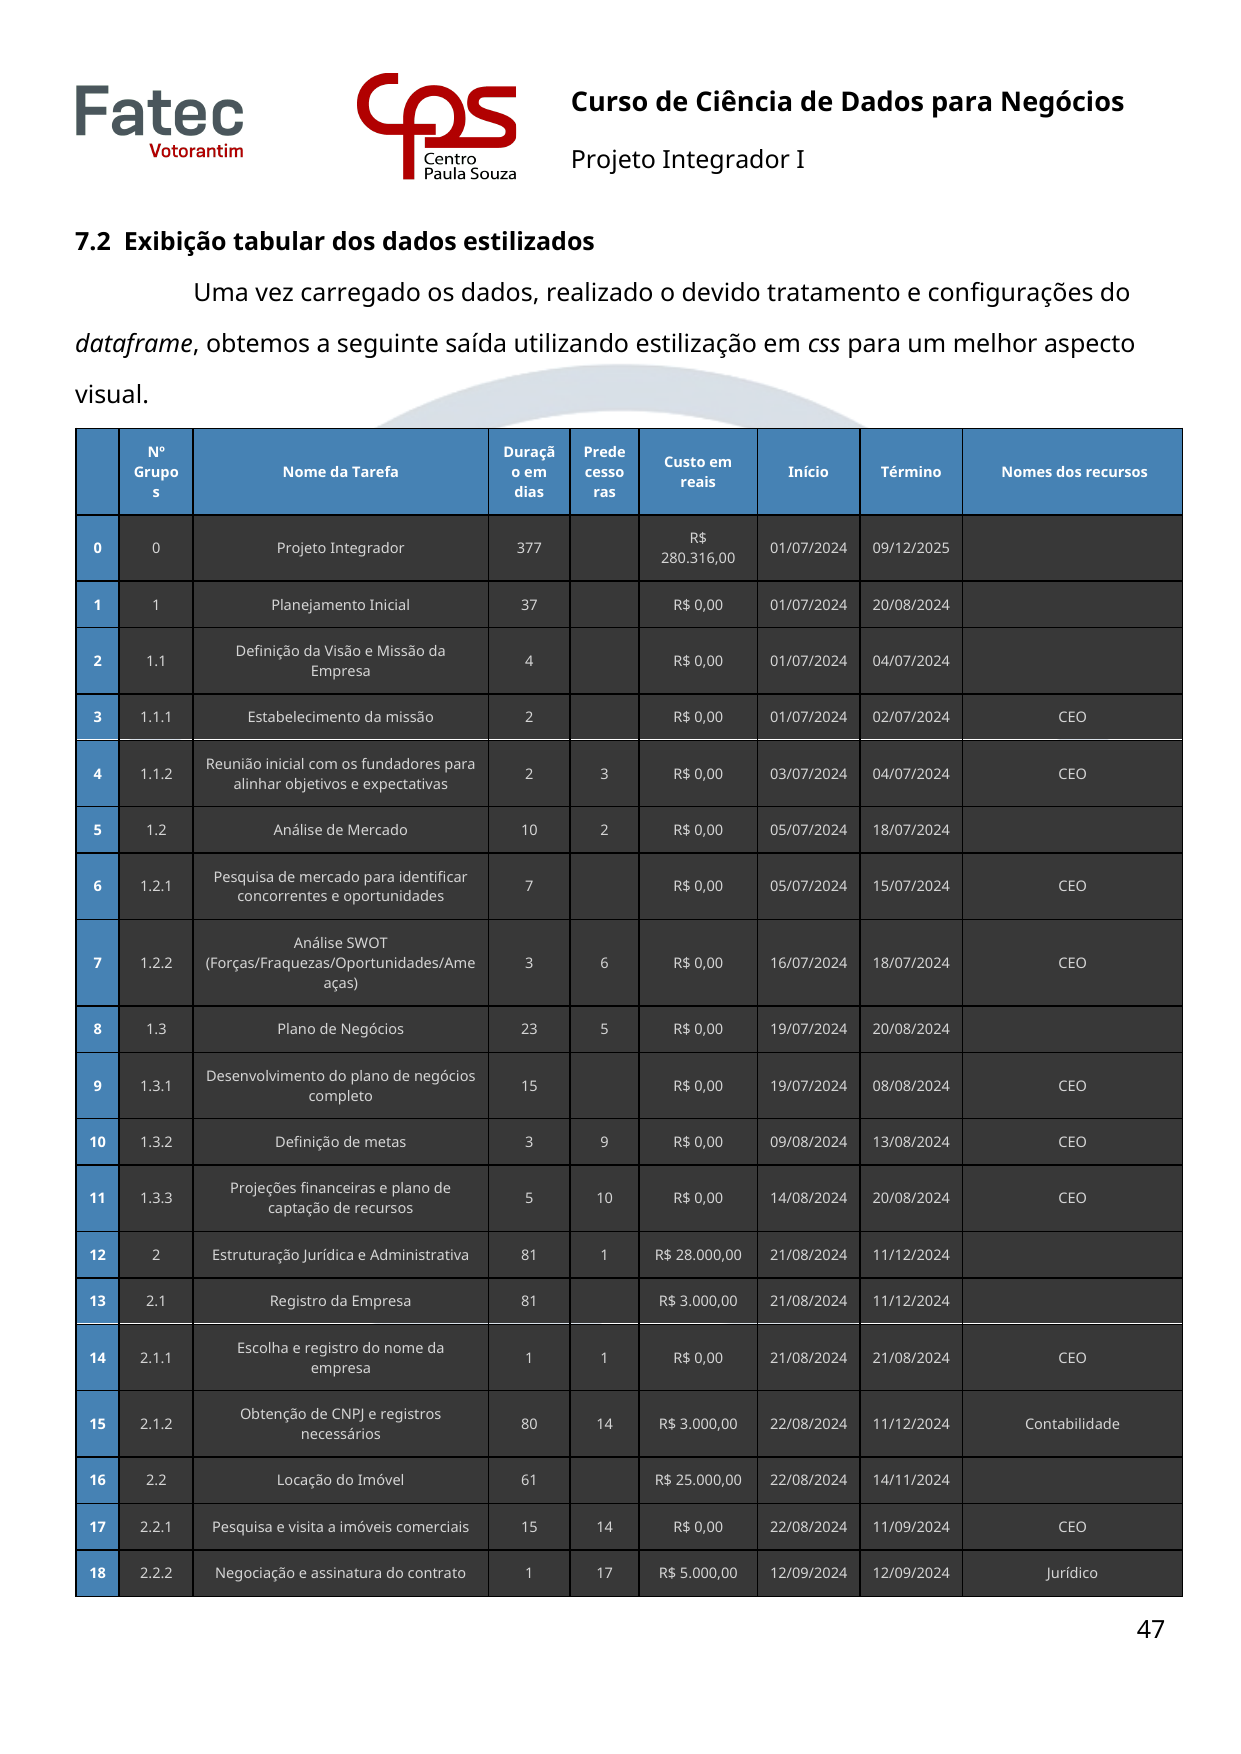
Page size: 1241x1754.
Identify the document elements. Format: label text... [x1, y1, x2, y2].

table_cell 2 [120, 1232, 192, 1277]
table_cell 10 [489, 807, 569, 852]
table_cell [963, 582, 1182, 627]
table_cell 3 [77, 695, 118, 739]
table_cell 5 [77, 807, 118, 852]
table_cell CEO [963, 1053, 1182, 1118]
table_cell 13 [77, 1279, 118, 1323]
table_cell 1.2.2 [120, 920, 192, 1005]
table_cell Planejamento Inicial [194, 582, 488, 627]
table_cell [571, 628, 638, 693]
table_cell 81 [489, 1279, 569, 1323]
table_cell 22/08/2024 [758, 1458, 859, 1503]
table_cell 8 [77, 1007, 118, 1051]
table_cell 09/08/2024 [758, 1119, 859, 1164]
table_cell 1 [489, 1325, 569, 1390]
table_cell 2 [571, 807, 638, 852]
table_cell 1.3 [120, 1007, 192, 1051]
table_cell 5 [489, 1166, 569, 1231]
table_cell 1.2 [120, 807, 192, 852]
picture [75, 73, 517, 190]
table_cell 0 [77, 516, 118, 580]
table_cell 20/08/2024 [861, 1166, 962, 1231]
table_cell 80 [489, 1391, 569, 1456]
table_cell 18/07/2024 [861, 807, 962, 852]
table_cell 18/07/2024 [861, 920, 962, 1005]
table_cell R$ 5.000,00 [640, 1551, 757, 1596]
table_cell 1.3.2 [120, 1119, 192, 1164]
table_cell 2 [489, 695, 569, 739]
table_cell 7 [489, 854, 569, 919]
table_cell [571, 1053, 638, 1118]
table_header Custo em reais [640, 429, 757, 514]
table_cell Projeções financeiras e plano de captação de recursos [194, 1166, 488, 1231]
table_cell [571, 516, 638, 580]
table_cell 2 [77, 628, 118, 693]
table_cell 0 [120, 516, 192, 580]
table_cell R$ 3.000,00 [640, 1391, 757, 1456]
table_cell Pesquisa e visita a imóveis comerciais [194, 1504, 488, 1549]
table_cell 11/12/2024 [861, 1391, 962, 1456]
table_cell 14/08/2024 [758, 1166, 859, 1231]
table_cell Pesquisa de mercado para identificar concorrentes e oportunidades [194, 854, 488, 919]
table_cell Definição da Visão e Missão da Empresa [194, 628, 488, 693]
table_cell 9 [571, 1119, 638, 1164]
table_cell 13/08/2024 [861, 1119, 962, 1164]
table_cell R$ 0,00 [640, 1504, 757, 1549]
table_cell 5 [571, 1007, 638, 1051]
table_cell 04/07/2024 [861, 628, 962, 693]
table_cell 01/07/2024 [758, 628, 859, 693]
table_cell R$ 0,00 [640, 1007, 757, 1051]
table_cell Análise SWOT (Forças/Fraquezas/Oportunidades/Ameaças) [194, 920, 488, 1005]
table_cell 3 [571, 741, 638, 806]
table_cell Jurídico [963, 1551, 1182, 1596]
table_cell Projeto Integrador [194, 516, 488, 580]
table_cell 03/07/2024 [758, 741, 859, 806]
table_cell R$ 0,00 [640, 741, 757, 806]
table_cell Desenvolvimento do plano de negócios completo [194, 1053, 488, 1118]
table_cell 08/08/2024 [861, 1053, 962, 1118]
table_cell 14 [571, 1504, 638, 1549]
table_cell [963, 628, 1182, 693]
table_header Término [861, 429, 962, 514]
table_cell R$ 0,00 [640, 1166, 757, 1231]
table_cell 1.2.1 [120, 854, 192, 919]
table_cell 1 [120, 582, 192, 627]
table_cell 1.1.2 [120, 741, 192, 806]
table_cell 12/09/2024 [861, 1551, 962, 1596]
table_cell 11/09/2024 [861, 1504, 962, 1549]
table_cell R$ 0,00 [640, 1325, 757, 1390]
table_cell 19/07/2024 [758, 1053, 859, 1118]
table_cell Análise de Mercado [194, 807, 488, 852]
table_header Nº Grupos [120, 429, 192, 514]
table_cell 23 [489, 1007, 569, 1051]
table_cell [963, 1279, 1182, 1323]
table_cell Reunião inicial com os fundadores para alinhar objetivos e expectativas [194, 741, 488, 806]
table_cell 6 [571, 920, 638, 1005]
table_cell 12/09/2024 [758, 1551, 859, 1596]
table_cell Estabelecimento da missão [194, 695, 488, 739]
table_cell 2.1.2 [120, 1391, 192, 1456]
table_cell R$ 280.316,00 [640, 516, 757, 580]
table_cell CEO [963, 1119, 1182, 1164]
table_cell CEO [963, 741, 1182, 806]
table_cell CEO [963, 1504, 1182, 1549]
table_cell 21/08/2024 [758, 1279, 859, 1323]
table_cell Negociação e assinatura do contrato de locação [194, 1551, 488, 1596]
table_cell 14 [571, 1391, 638, 1456]
table_cell 1 [77, 582, 118, 627]
table_cell Estruturação Jurídica e Administrativa [194, 1232, 488, 1277]
table_cell 17 [77, 1504, 118, 1549]
table_cell [571, 1458, 638, 1503]
table_cell 1.1 [120, 628, 192, 693]
table_cell [571, 582, 638, 627]
table_cell CEO [963, 695, 1182, 739]
table_cell 16/07/2024 [758, 920, 859, 1005]
table_cell R$ 25.000,00 [640, 1458, 757, 1503]
table_cell 10 [77, 1119, 118, 1164]
table_cell 11/12/2024 [861, 1232, 962, 1277]
text Uma vez carregado os dados, realizado o devido tratamento e configurações do dataframe, obtemos a seguinte saída utilizando estilização em css para um melhor aspecto visual. [75, 274, 1165, 411]
table_cell 17 [571, 1551, 638, 1596]
table_cell 19/07/2024 [758, 1007, 859, 1051]
table_cell 01/07/2024 [758, 695, 859, 739]
table_cell 14/11/2024 [861, 1458, 962, 1503]
text 7.2 Exibição tabular dos dados estilizados [75, 223, 1165, 257]
table_cell R$ 0,00 [640, 1119, 757, 1164]
table_cell 377 [489, 516, 569, 580]
table_header Predecessoras [571, 429, 638, 514]
table_cell 61 [489, 1458, 569, 1503]
table_cell 16 [77, 1458, 118, 1503]
table_cell R$ 0,00 [640, 628, 757, 693]
table_cell 18 [77, 1551, 118, 1596]
table_cell R$ 0,00 [640, 807, 757, 852]
table_cell CEO [963, 920, 1182, 1005]
table_cell 22/08/2024 [758, 1504, 859, 1549]
table_cell 4 [489, 628, 569, 693]
table_cell 1 [571, 1325, 638, 1390]
table_cell 05/07/2024 [758, 807, 859, 852]
table_cell 02/07/2024 [861, 695, 962, 739]
table_cell 3 [489, 920, 569, 1005]
table_cell 09/12/2025 [861, 516, 962, 580]
table_cell 15 [489, 1504, 569, 1549]
table_cell 20/08/2024 [861, 582, 962, 627]
table_cell R$ 0,00 [640, 582, 757, 627]
table_cell 3 [489, 1119, 569, 1164]
table_cell 14 [77, 1325, 118, 1390]
table_cell [571, 695, 638, 739]
table_header Nome da Tarefa [194, 429, 488, 514]
table_cell R$ 0,00 [640, 920, 757, 1005]
table_cell 9 [77, 1053, 118, 1118]
table_cell 15/07/2024 [861, 854, 962, 919]
table_cell 04/07/2024 [861, 741, 962, 806]
table_cell 11 [77, 1166, 118, 1231]
table_cell R$ 0,00 [640, 854, 757, 919]
table_cell 01/07/2024 [758, 582, 859, 627]
table_cell R$ 3.000,00 [640, 1279, 757, 1323]
table_cell 10 [571, 1166, 638, 1231]
table_cell 22/08/2024 [758, 1391, 859, 1456]
table_cell 01/07/2024 [758, 516, 859, 580]
table_cell 1 [571, 1232, 638, 1277]
table_cell Obtenção de CNPJ e registros necessários [194, 1391, 488, 1456]
table_cell [963, 1007, 1182, 1051]
table_cell 2.2.1 [120, 1504, 192, 1549]
table_cell 7 [77, 920, 118, 1005]
table_cell 12 [77, 1232, 118, 1277]
table_cell [963, 1232, 1182, 1277]
table_header Duração em dias [489, 429, 569, 514]
table_header Nomes dos recursos [963, 429, 1182, 514]
table_cell 6 [77, 854, 118, 919]
table_cell 1.1.1 [120, 695, 192, 739]
table_cell R$ 28.000,00 [640, 1232, 757, 1277]
table_cell 2 [489, 741, 569, 806]
table_cell R$ 0,00 [640, 1053, 757, 1118]
table_cell 1.3.3 [120, 1166, 192, 1231]
table_cell 2.1 [120, 1279, 192, 1323]
table_cell 81 [489, 1232, 569, 1277]
table_cell 1.3.1 [120, 1053, 192, 1118]
table_cell [571, 854, 638, 919]
table_cell Contabilidade [963, 1391, 1182, 1456]
table_header [77, 429, 118, 514]
table_cell Plano de Negócios [194, 1007, 488, 1051]
table_cell Definição de metas [194, 1119, 488, 1164]
table_cell 21/08/2024 [758, 1325, 859, 1390]
table_cell 2.1.1 [120, 1325, 192, 1390]
table_cell 11/12/2024 [861, 1279, 962, 1323]
table_cell 21/08/2024 [861, 1325, 962, 1390]
table_cell Escolha e registro do nome da empresa [194, 1325, 488, 1390]
table_cell R$ 0,00 [640, 695, 757, 739]
table_cell 15 [489, 1053, 569, 1118]
table_cell [963, 516, 1182, 580]
table_header Início [758, 429, 859, 514]
table_cell 20/08/2024 [861, 1007, 962, 1051]
table_cell Registro da Empresa [194, 1279, 488, 1323]
table_cell 37 [489, 582, 569, 627]
table_cell CEO [963, 1166, 1182, 1231]
table_cell 1 [489, 1551, 569, 1596]
table_cell [963, 1458, 1182, 1503]
table_cell 21/08/2024 [758, 1232, 859, 1277]
table_cell [963, 807, 1182, 852]
table_cell CEO [963, 854, 1182, 919]
table_cell CEO [963, 1325, 1182, 1390]
table_cell 4 [77, 741, 118, 806]
table_cell Locação do Imóvel [194, 1458, 488, 1503]
table_cell 15 [77, 1391, 118, 1456]
table_cell 05/07/2024 [758, 854, 859, 919]
table_cell 2.2 [120, 1458, 192, 1503]
table_cell 2.2.2 [120, 1551, 192, 1596]
table_cell [571, 1279, 638, 1323]
